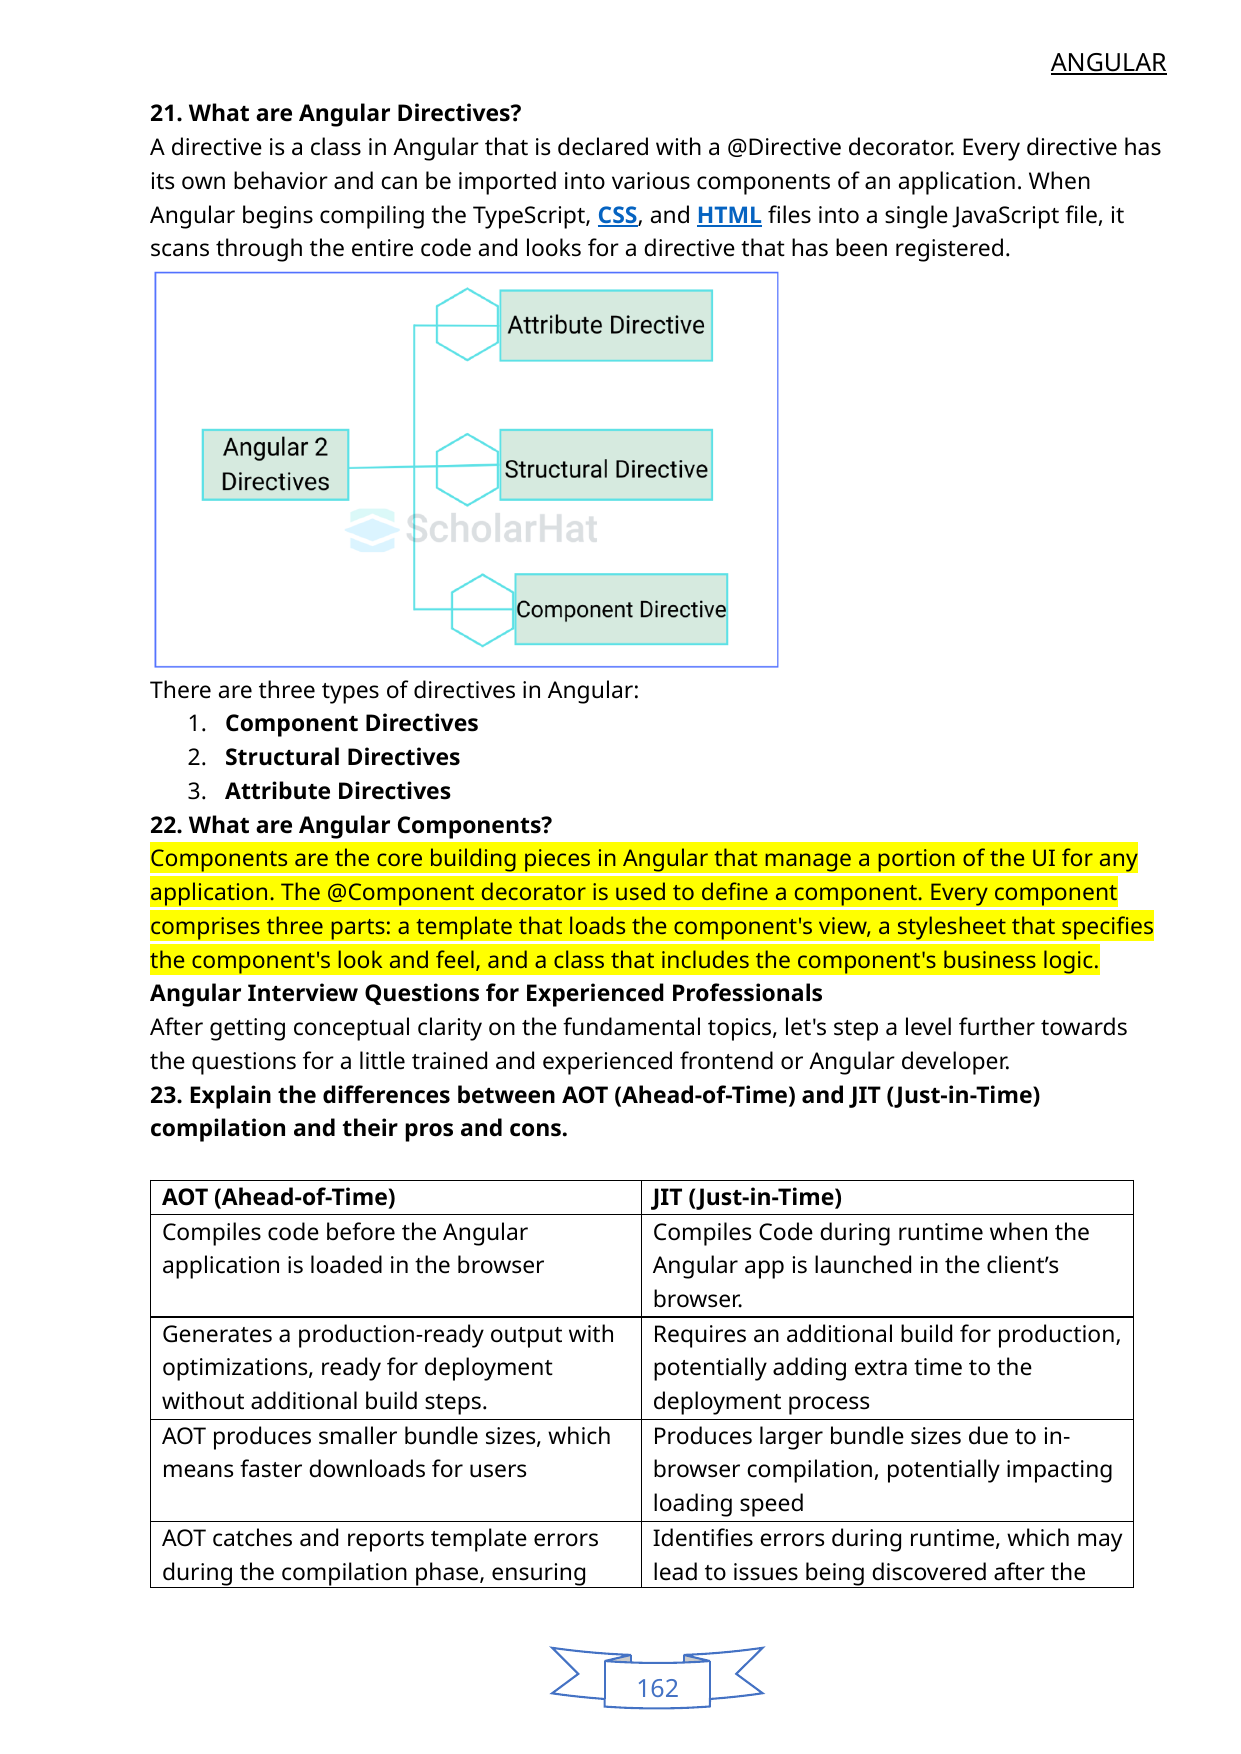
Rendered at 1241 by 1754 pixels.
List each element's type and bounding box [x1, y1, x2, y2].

picture [150, 266, 783, 671]
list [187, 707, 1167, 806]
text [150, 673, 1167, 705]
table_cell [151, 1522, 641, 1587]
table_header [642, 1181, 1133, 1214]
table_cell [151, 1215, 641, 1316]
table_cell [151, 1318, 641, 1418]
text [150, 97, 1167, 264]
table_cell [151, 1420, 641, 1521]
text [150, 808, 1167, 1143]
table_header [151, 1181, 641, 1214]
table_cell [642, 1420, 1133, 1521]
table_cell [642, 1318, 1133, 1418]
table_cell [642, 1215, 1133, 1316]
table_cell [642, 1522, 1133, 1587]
